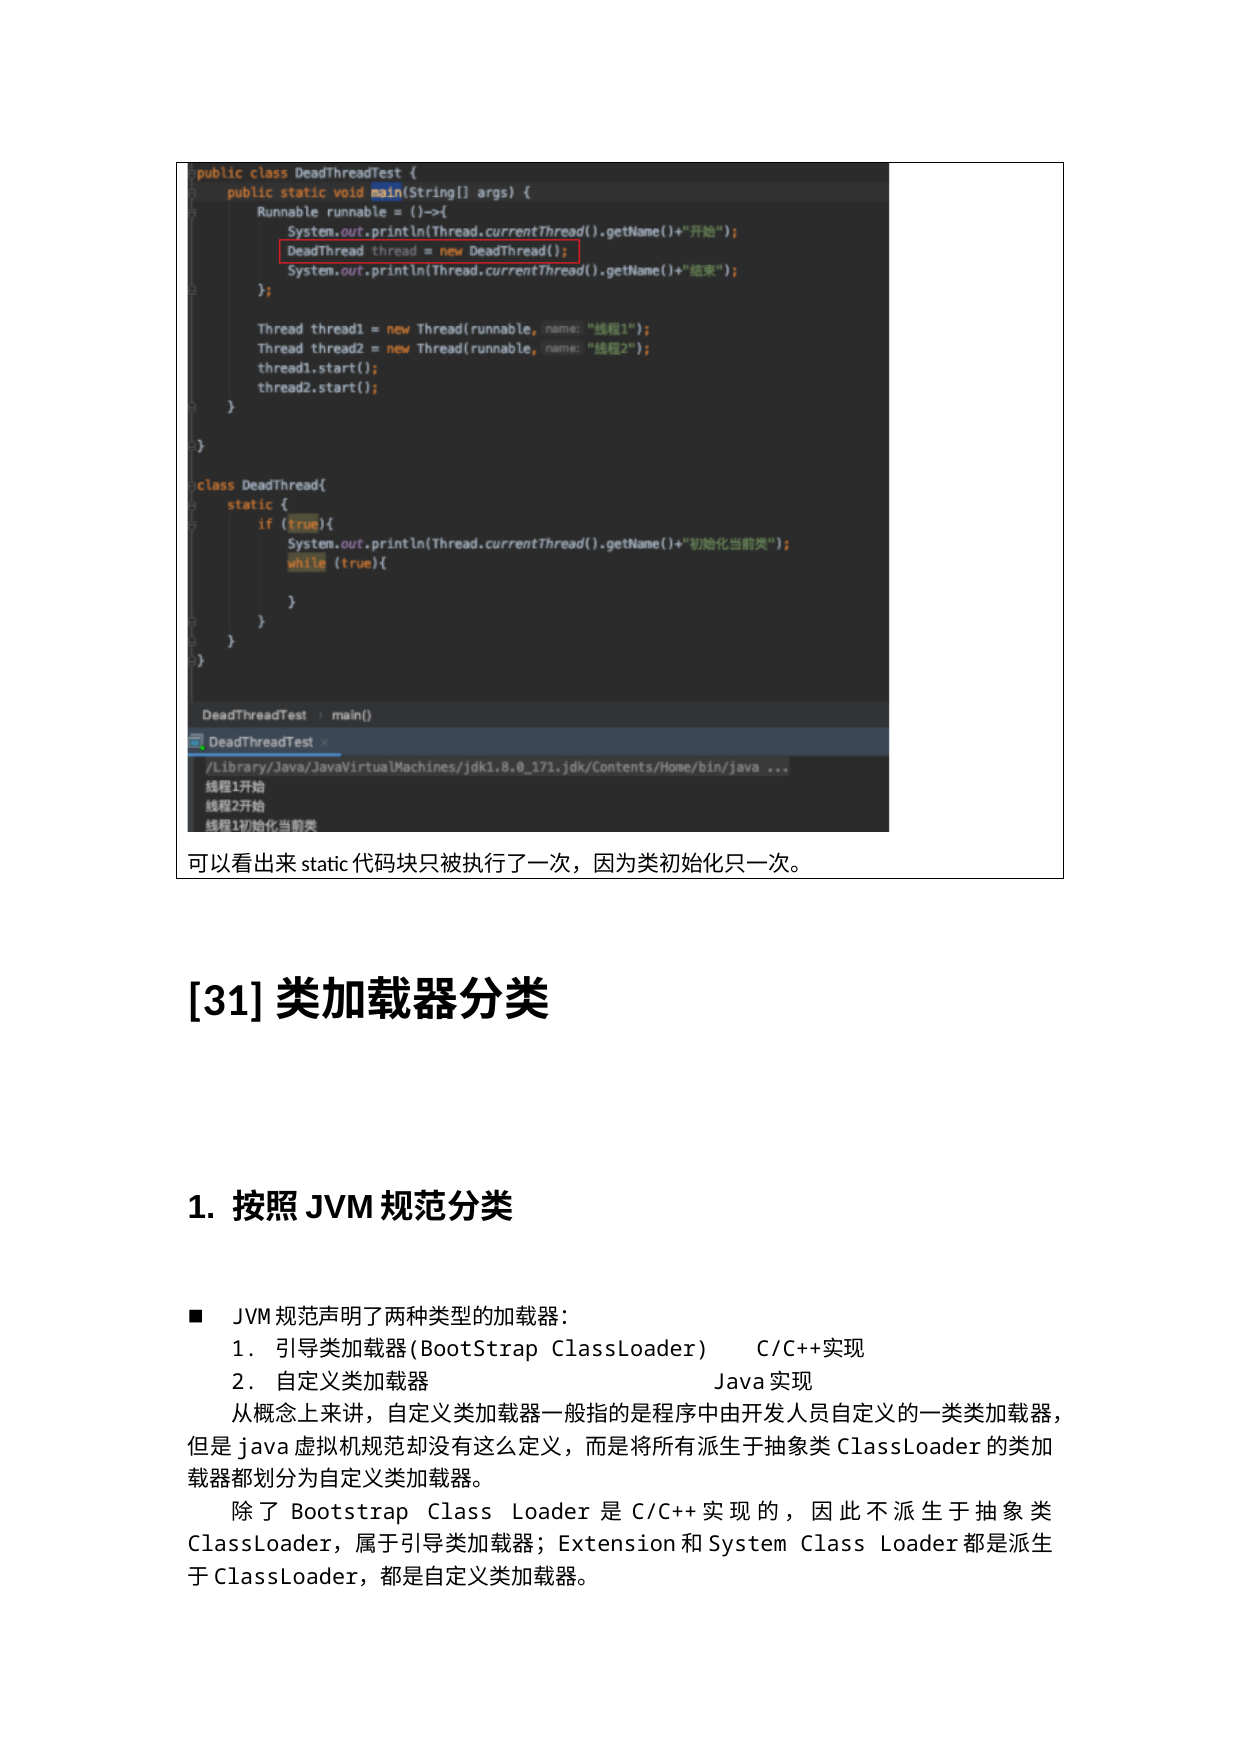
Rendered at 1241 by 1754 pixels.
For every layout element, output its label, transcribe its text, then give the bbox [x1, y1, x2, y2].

subtitle 按照JVM规范分类 [187, 1172, 1053, 1237]
text 除了Bootstrap Class Loader是C/C++实现的，因此不派生于抽象类ClassLoader，属于引导类加载器；Extension和System Class Loader都是派生于ClassLoader，都是自定义类加载器。 [187, 1493, 1053, 1591]
list 自定义类加载器 Java实现 [231, 1363, 1053, 1396]
table_header 可以看出来static代码块只被执行了一次，因为类初始化只一次。 [177, 163, 1063, 878]
subtitle 类加载器分类 [187, 947, 1053, 1044]
picture [187, 163, 892, 832]
list JVM规范声明了两种类型的加载器： [187, 1298, 1053, 1331]
list 引导类加载器(BootStrap ClassLoader) C/C++实现 [231, 1331, 1053, 1363]
text 从概念上来讲，自定义类加载器一般指的是程序中由开发人员自定义的一类类加载器，但是java虚拟机规范却没有这么定义，而是将所有派生于抽象类ClassLoader的类加载器都划分为自定义类加载器。 [187, 1396, 1053, 1493]
